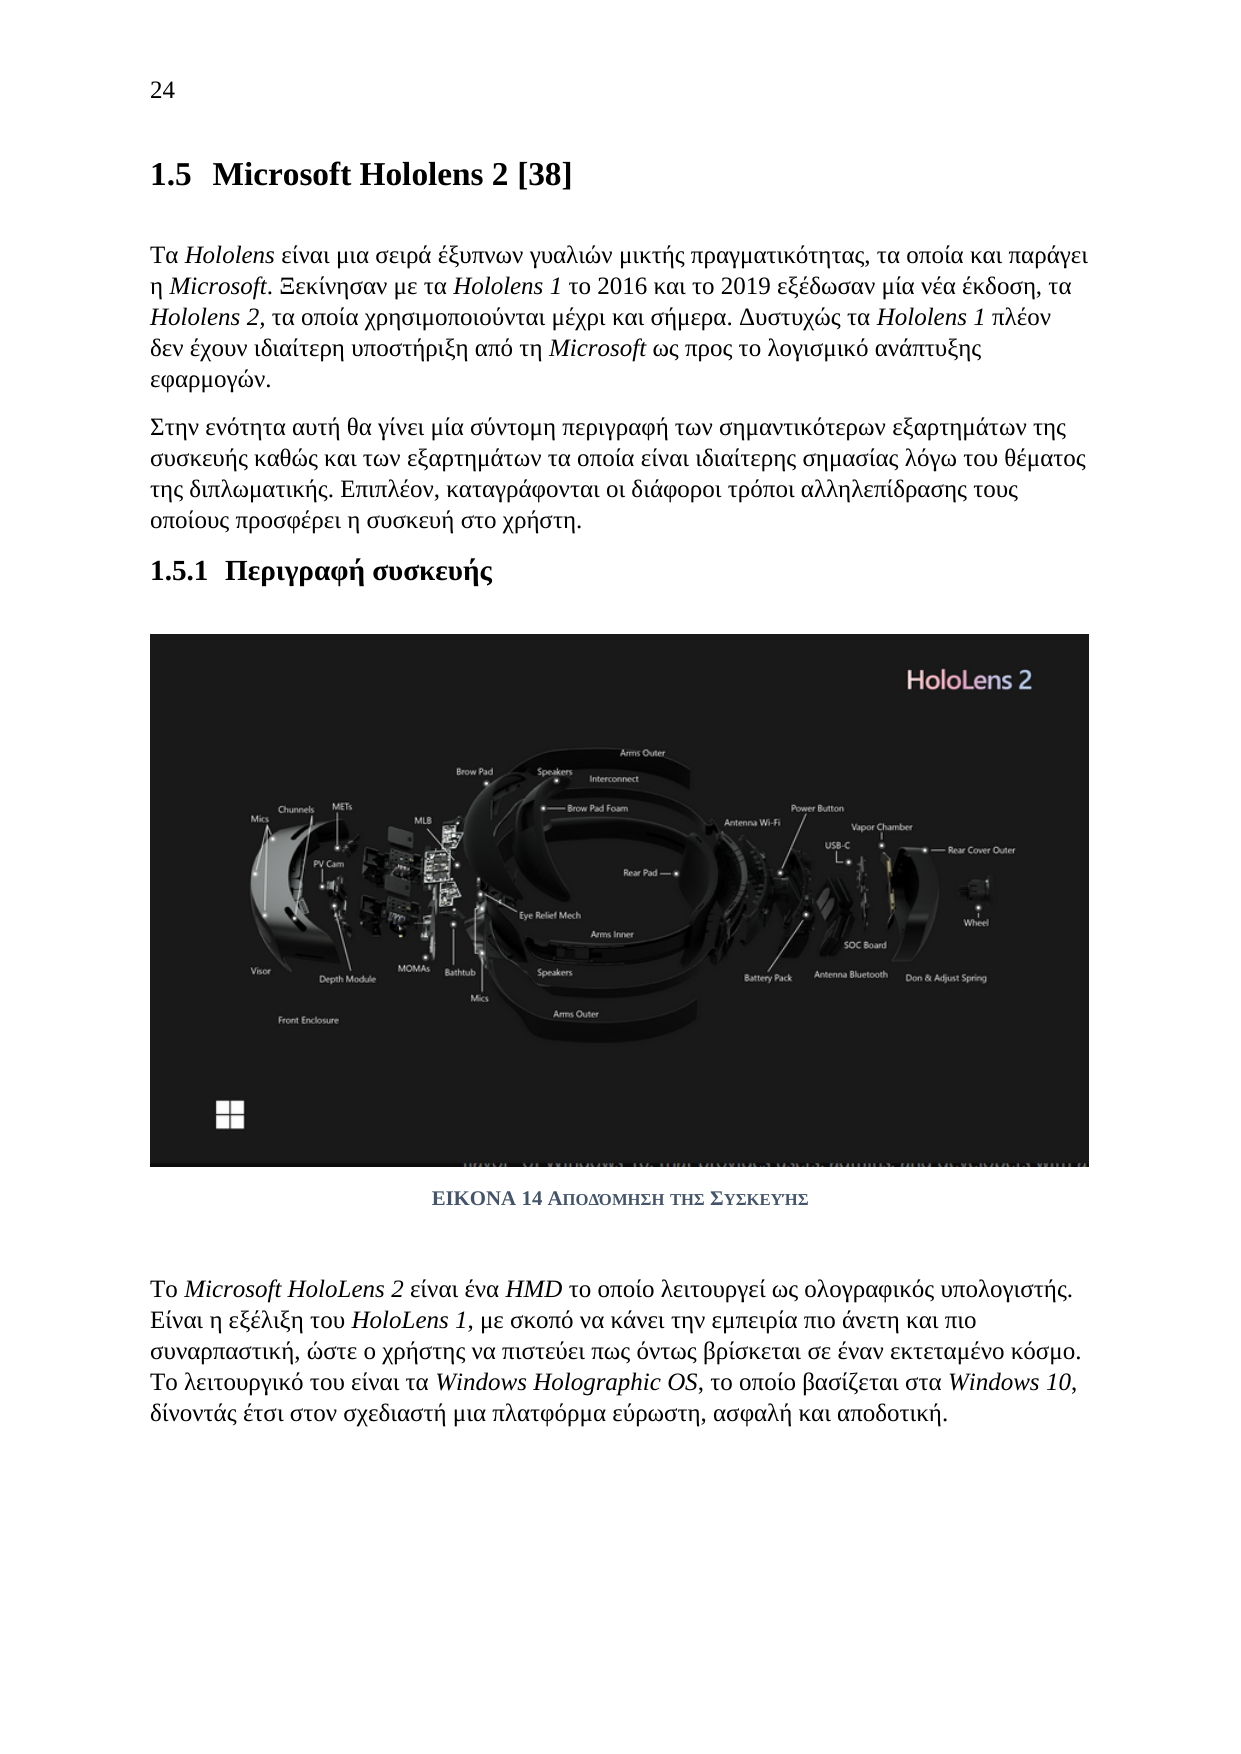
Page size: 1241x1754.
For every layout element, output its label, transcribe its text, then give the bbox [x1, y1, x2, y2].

picture [150, 634, 1089, 1167]
text To Microsoft HoloLens 2 είναι ένα HMD το οποίο λειτουργεί ως ολογραφικός υπολογιστής. Είναι η εξέλιξη του HoloLens 1, με σκοπό να κάνει την εμπειρία πιο άνετη και πιο συναρπαστική, ώστε ο χρήστης να πιστεύει πως όντως βρίσκεται σε έναν εκτεταμένο κόσμο. Το λειτουργικό του είναι τα Windows Holographic OS, το οποίο βασίζεται στα Windows 10, δίνοντάς έτσι στον σχεδιαστή μια πλατφόρμα εύρωστη, ασφαλή και αποδοτική. [150, 1274, 1090, 1427]
text Στην ενότητα αυτή θα γίνει μία σύντομη περιγραφή των σημαντικότερων εξαρτημάτων της συσκευής καθώς και των εξαρτημάτων τα οποία είναι ιδιαίτερης σημασίας λόγω του θέματος της διπλωματικής. Επιπλέον, καταγράφονται οι διάφοροι τρόποι αλληλεπίδρασης τους οποίους προσφέρει η συσκευή στο χρήστη. [150, 412, 1090, 534]
subtitle Microsoft Hololens 2 [38] [150, 154, 1090, 192]
subtitle Περιγραφή συσκευής [150, 553, 1090, 586]
text Τα Hololens είναι μια σειρά έξυπνων γυαλιών μικτής πραγματικότητας, τα οποία και παράγει η Microsoft. Ξεκίνησαν με τα Hololens 1 το 2016 και το 2019 εξέδωσαν μία νέα έκδοση, τα Hololens 2, τα οποία χρησιμοποιούνται μέχρι και σήμερα. Δυστυχώς τα Hololens 1 πλέον δεν έχουν ιδιαίτερη υποστήριξη από τη Microsoft ως προς το λογισμικό ανάπτυξης εφαρμογών. [150, 240, 1090, 393]
text ΕΙΚΟΝΑ 14 Αποδόμηση της Συσκευής [150, 1186, 1090, 1210]
